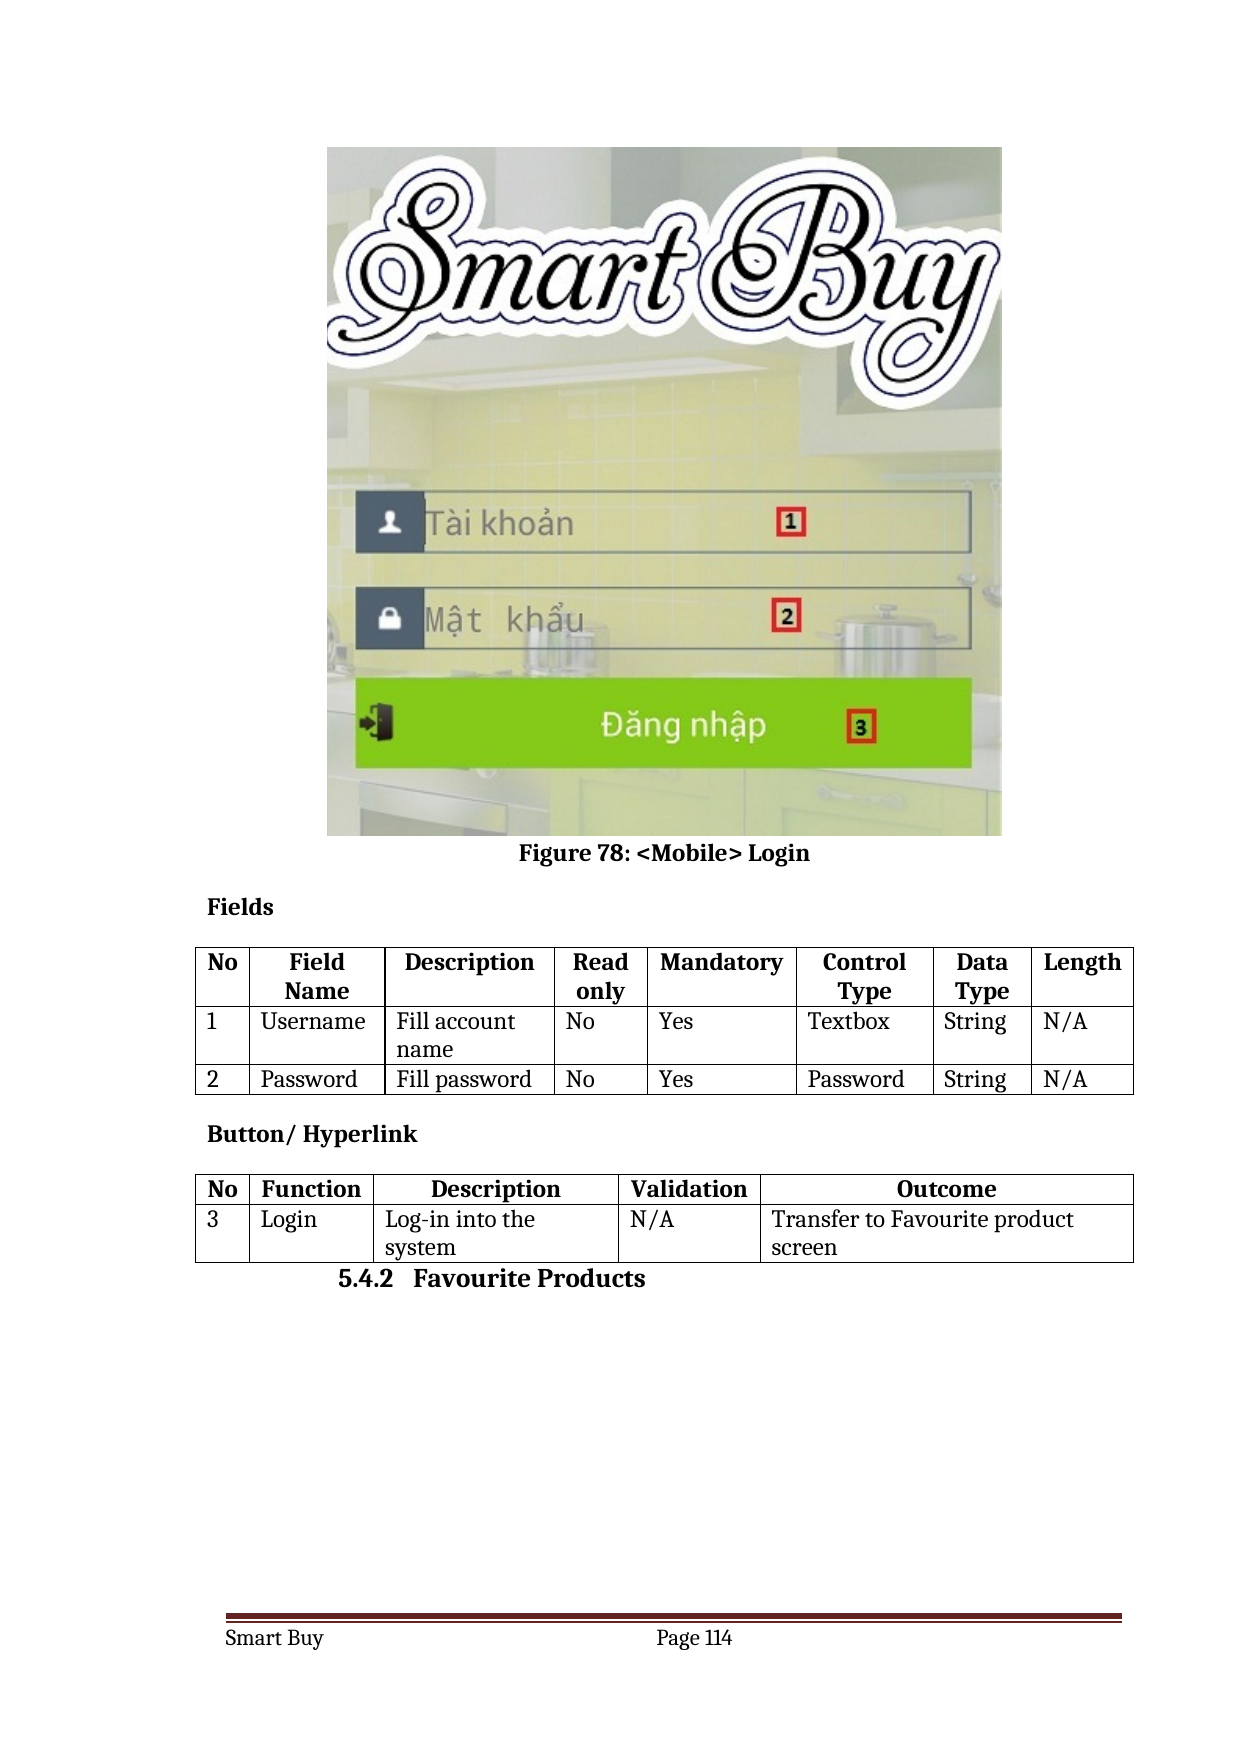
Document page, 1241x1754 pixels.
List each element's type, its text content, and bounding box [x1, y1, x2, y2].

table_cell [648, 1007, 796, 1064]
picture [327, 147, 1002, 836]
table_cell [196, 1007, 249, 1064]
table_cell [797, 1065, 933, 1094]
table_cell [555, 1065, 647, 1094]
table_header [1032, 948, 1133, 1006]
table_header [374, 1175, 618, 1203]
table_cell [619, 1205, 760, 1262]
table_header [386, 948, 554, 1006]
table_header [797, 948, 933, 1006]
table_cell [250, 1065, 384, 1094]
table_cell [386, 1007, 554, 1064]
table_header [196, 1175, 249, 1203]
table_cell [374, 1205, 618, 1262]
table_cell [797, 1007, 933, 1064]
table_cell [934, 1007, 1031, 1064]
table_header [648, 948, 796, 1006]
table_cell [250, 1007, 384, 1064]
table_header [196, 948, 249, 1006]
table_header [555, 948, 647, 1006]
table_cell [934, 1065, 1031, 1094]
text Fields [207, 893, 1122, 922]
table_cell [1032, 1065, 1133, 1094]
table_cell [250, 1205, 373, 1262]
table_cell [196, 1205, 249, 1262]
text Button/ Hyperlink [207, 1120, 1122, 1149]
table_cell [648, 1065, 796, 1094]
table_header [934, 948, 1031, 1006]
text Figure 78: <Mobile> Login [207, 839, 1122, 868]
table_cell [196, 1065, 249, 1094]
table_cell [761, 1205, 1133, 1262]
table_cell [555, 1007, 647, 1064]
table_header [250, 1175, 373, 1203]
subtitle Favourite Products [338, 1263, 1122, 1294]
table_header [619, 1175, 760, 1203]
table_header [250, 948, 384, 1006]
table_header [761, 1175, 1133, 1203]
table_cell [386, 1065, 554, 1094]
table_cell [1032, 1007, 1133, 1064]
